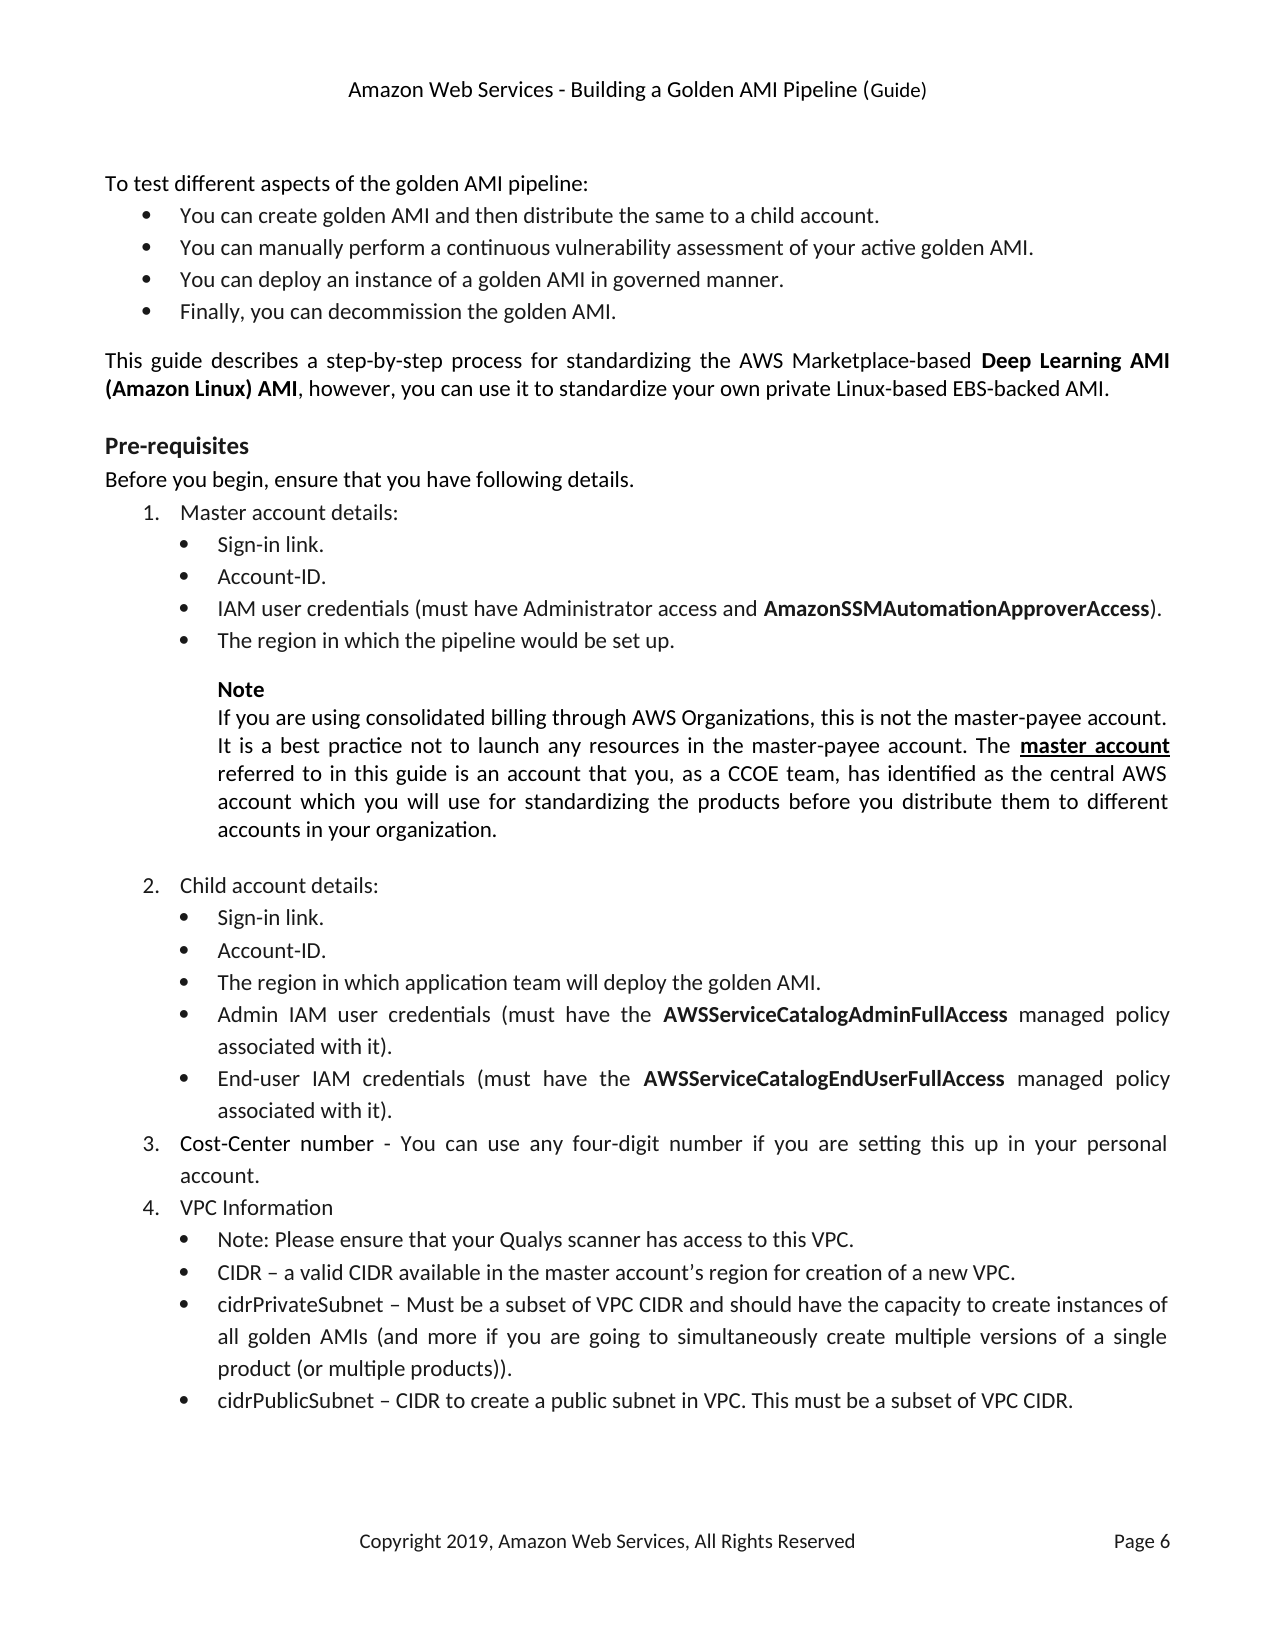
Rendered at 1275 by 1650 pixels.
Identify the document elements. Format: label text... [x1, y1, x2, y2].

text To test different aspects of the golden AMI pipeline: [105, 169, 1170, 197]
list You can deploy an instance of a golden AMI in governed manner. [142, 265, 1170, 293]
list cidrPrivateSubnet – Must be a subset of VPC CIDR and should have the capacity to create instances of all golden AMIs (and more if you are going to simultaneously create multiple versions of a single product (or multiple products)). [180, 1290, 1170, 1382]
subtitle Pre-requisites [105, 430, 1170, 461]
list Account-ID. [180, 936, 1170, 964]
list Sign-in link. [180, 530, 1170, 558]
list Master account details: [142, 498, 1170, 526]
list Note: Please ensure that your Qualys scanner has access to this VPC. [180, 1225, 1170, 1253]
list Account-ID. [180, 562, 1170, 590]
list Sign-in link. [180, 903, 1170, 932]
list The region in which the pipeline would be set up. [180, 626, 1170, 654]
list Admin IAM user credentials (must have the AWSServiceCatalogAdminFullAccess managed policy associated with it). [180, 1000, 1170, 1060]
list Cost-Center number - You can use any four-digit number if you are setting this up in your personal account. [142, 1129, 1170, 1189]
list cidrPublicSubnet – CIDR to create a public subnet in VPC. This must be a subset of VPC CIDR. [180, 1386, 1170, 1414]
text This guide describes a step-by-step process for standardizing the AWS Marketplace-based Deep Learning AMI (Amazon Linux) AMI, however, you can use it to standardize your own private Linux-based EBS-backed AMI. [105, 346, 1170, 402]
text If you are using consolidated billing through AWS Organizations, this is not the master-payee account. It is a best practice not to launch any resources in the master-payee account. The master account referred to in this guide is an account that you, as a CCOE team, has identified as the central AWS account which you will use for standardizing the products before you distribute them to different accounts in your organization. [217, 703, 1170, 843]
list End-user IAM credentials (must have the AWSServiceCatalogEndUserFullAccess managed policy associated with it). [180, 1064, 1170, 1125]
list The region in which application team will deploy the golden AMI. [180, 968, 1170, 996]
list VPC Information [142, 1193, 1170, 1221]
text Before you begin, ensure that you have following details. [105, 465, 1170, 493]
list Child account details: [142, 871, 1170, 899]
list You can create golden AMI and then distribute the same to a child account. [142, 201, 1170, 229]
list Finally, you can decommission the golden AMI. [142, 297, 1170, 326]
text Note [217, 675, 1170, 703]
list You can manually perform a continuous vulnerability assessment of your active golden AMI. [142, 233, 1170, 261]
list IAM user credentials (must have Administrator access and AmazonSSMAutomationApproverAccess). [180, 594, 1170, 622]
list CIDR – a valid CIDR available in the master account’s region for creation of a new VPC. [180, 1258, 1170, 1286]
